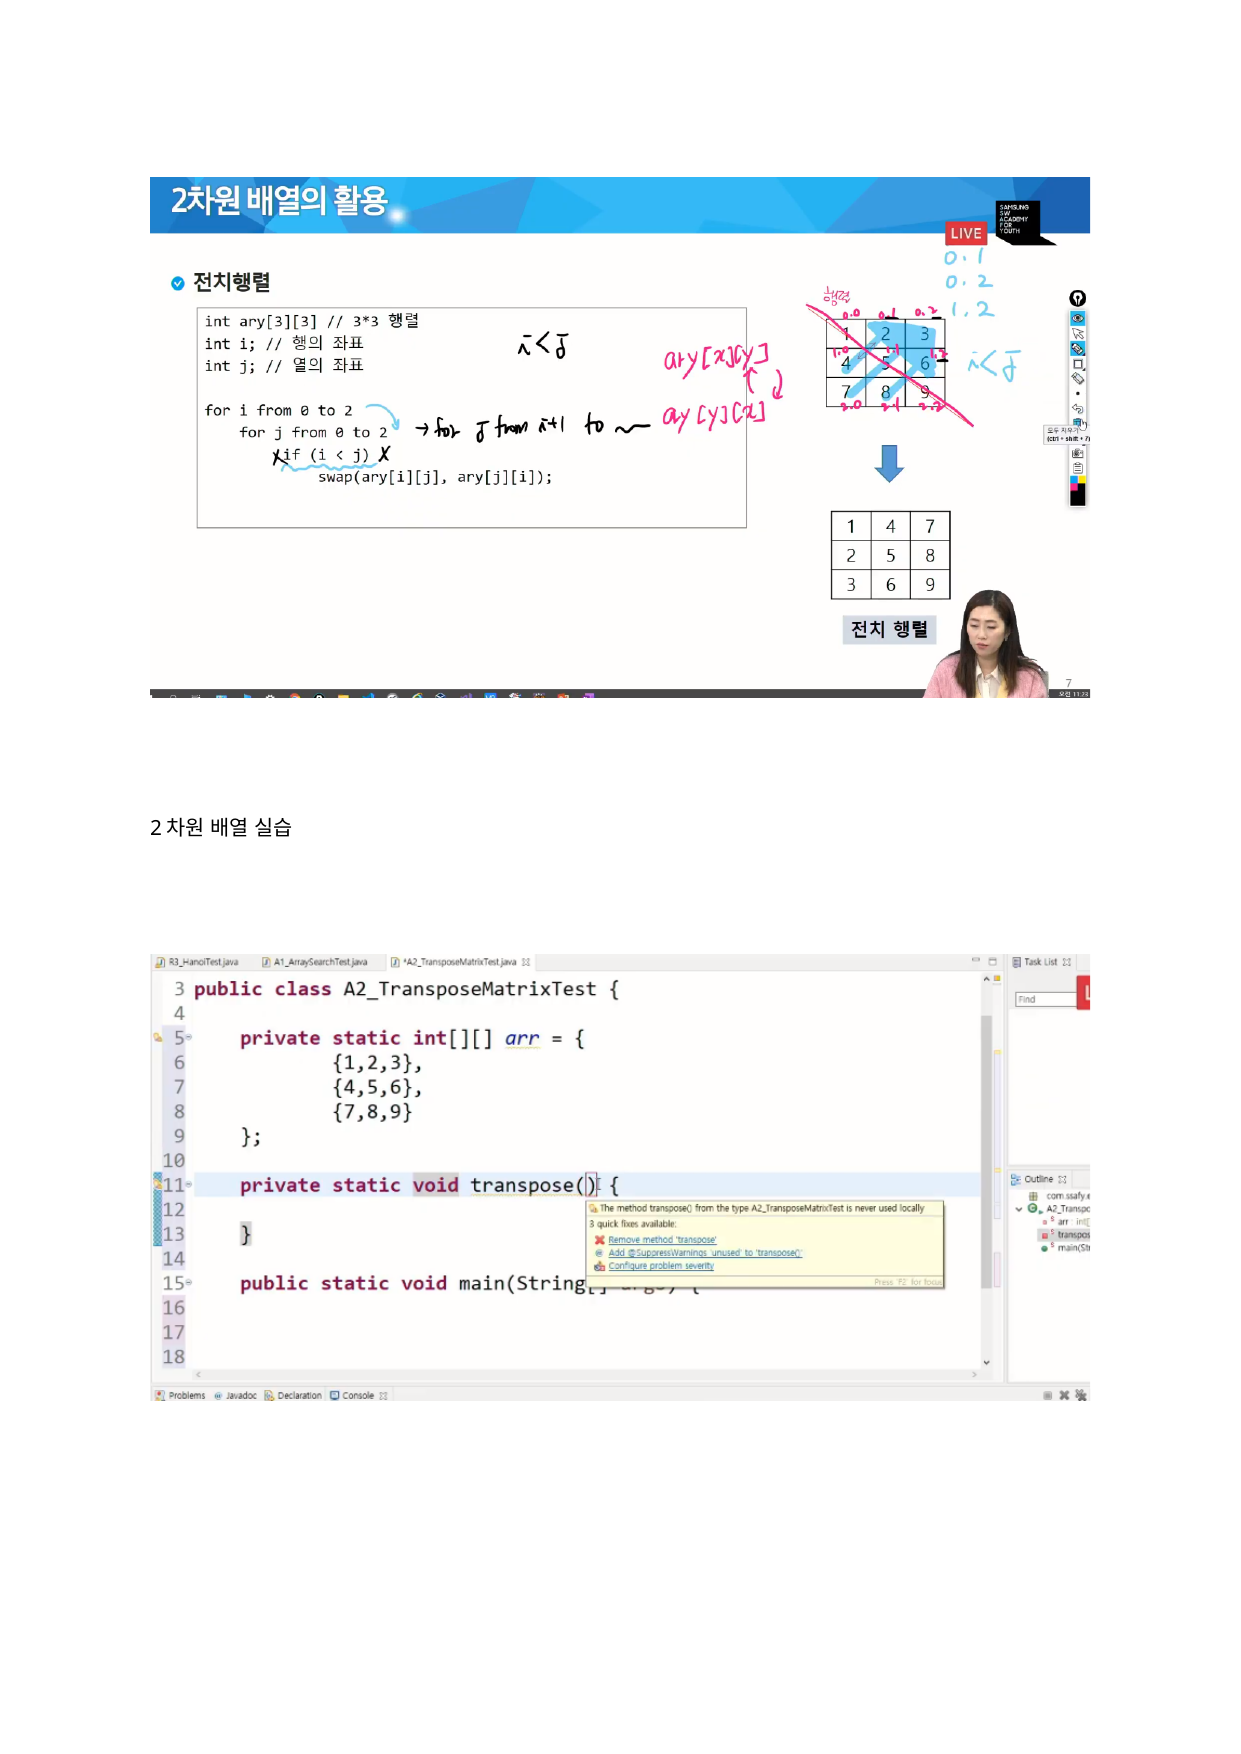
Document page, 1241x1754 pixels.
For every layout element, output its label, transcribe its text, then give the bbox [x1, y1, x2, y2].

picture [150, 177, 1091, 698]
picture [150, 954, 1091, 1401]
text 2차원 배열 실습 [150, 811, 1090, 841]
